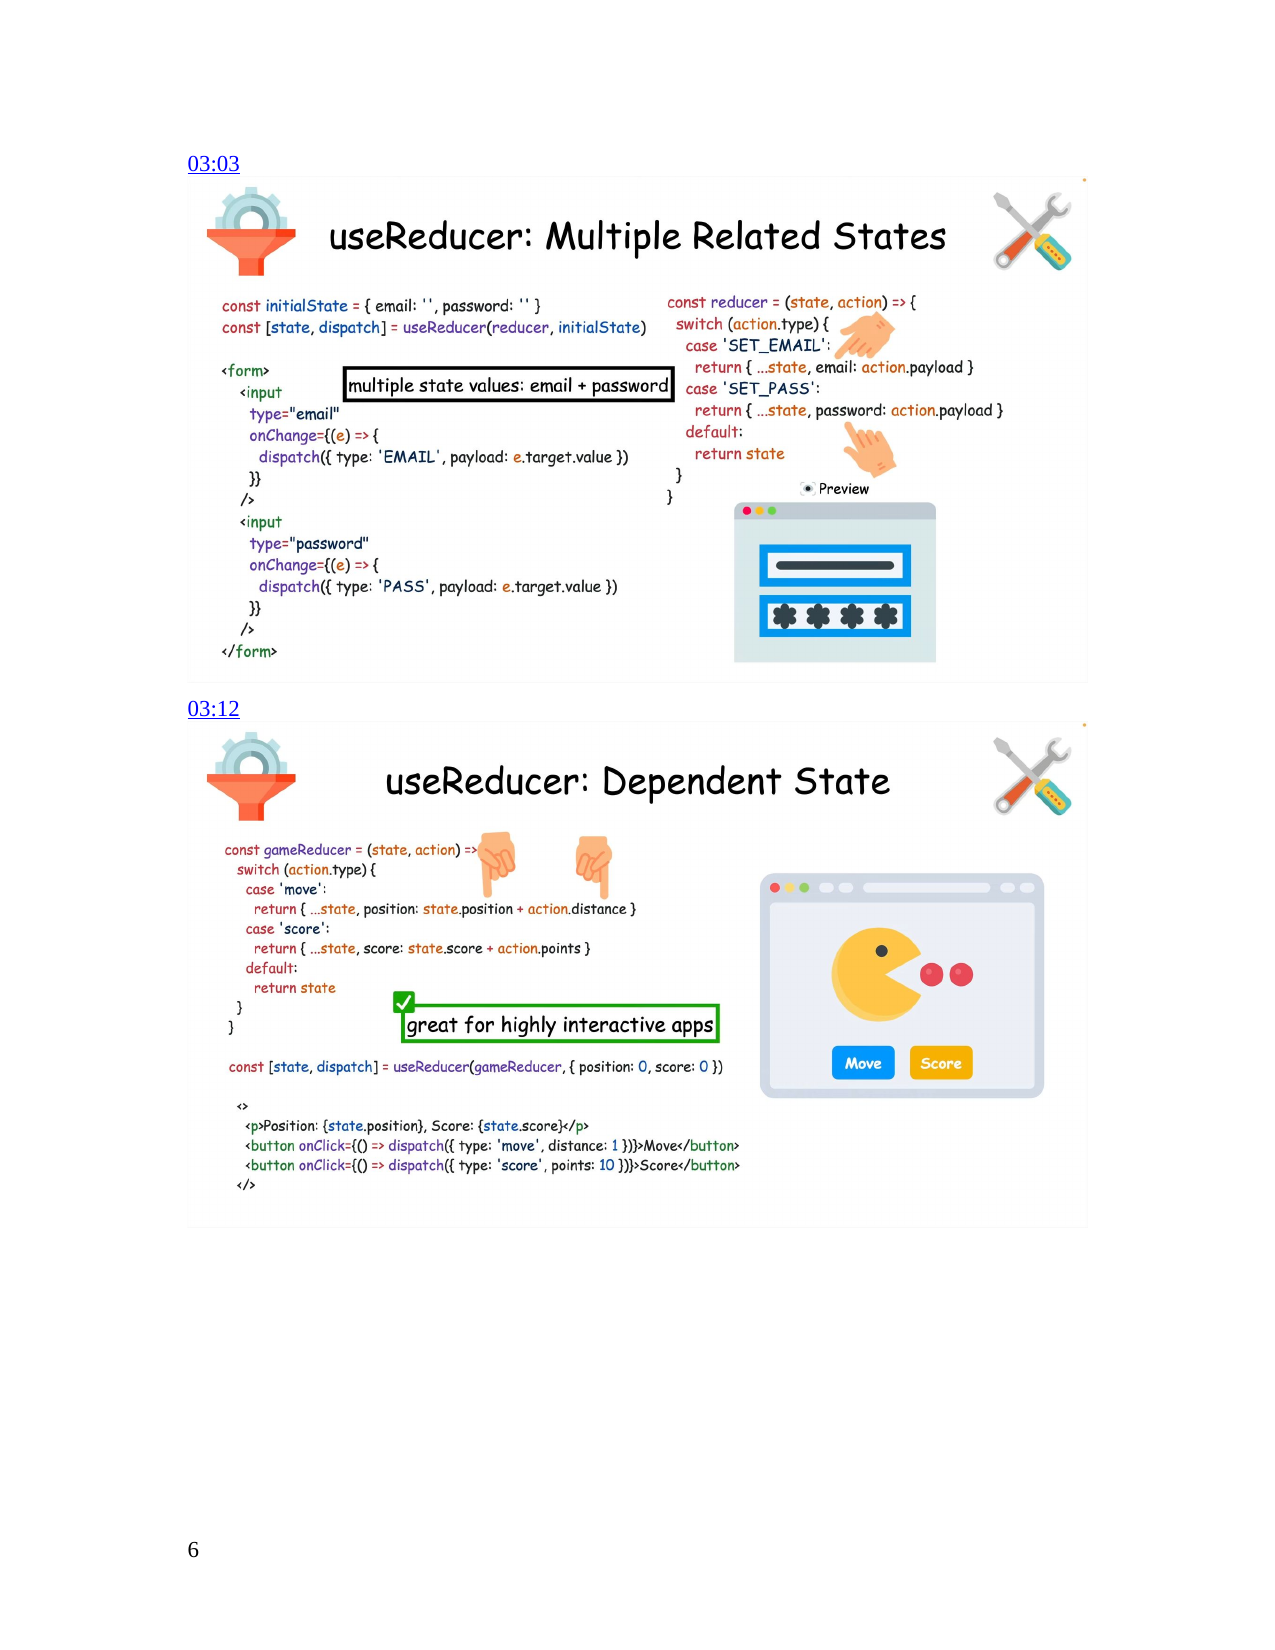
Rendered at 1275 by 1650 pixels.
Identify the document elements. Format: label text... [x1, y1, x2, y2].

text 03:12 [187, 695, 1087, 721]
text 02:57 03:03 [187, 150, 1087, 176]
picture [187, 176, 1088, 683]
picture [187, 721, 1088, 1228]
